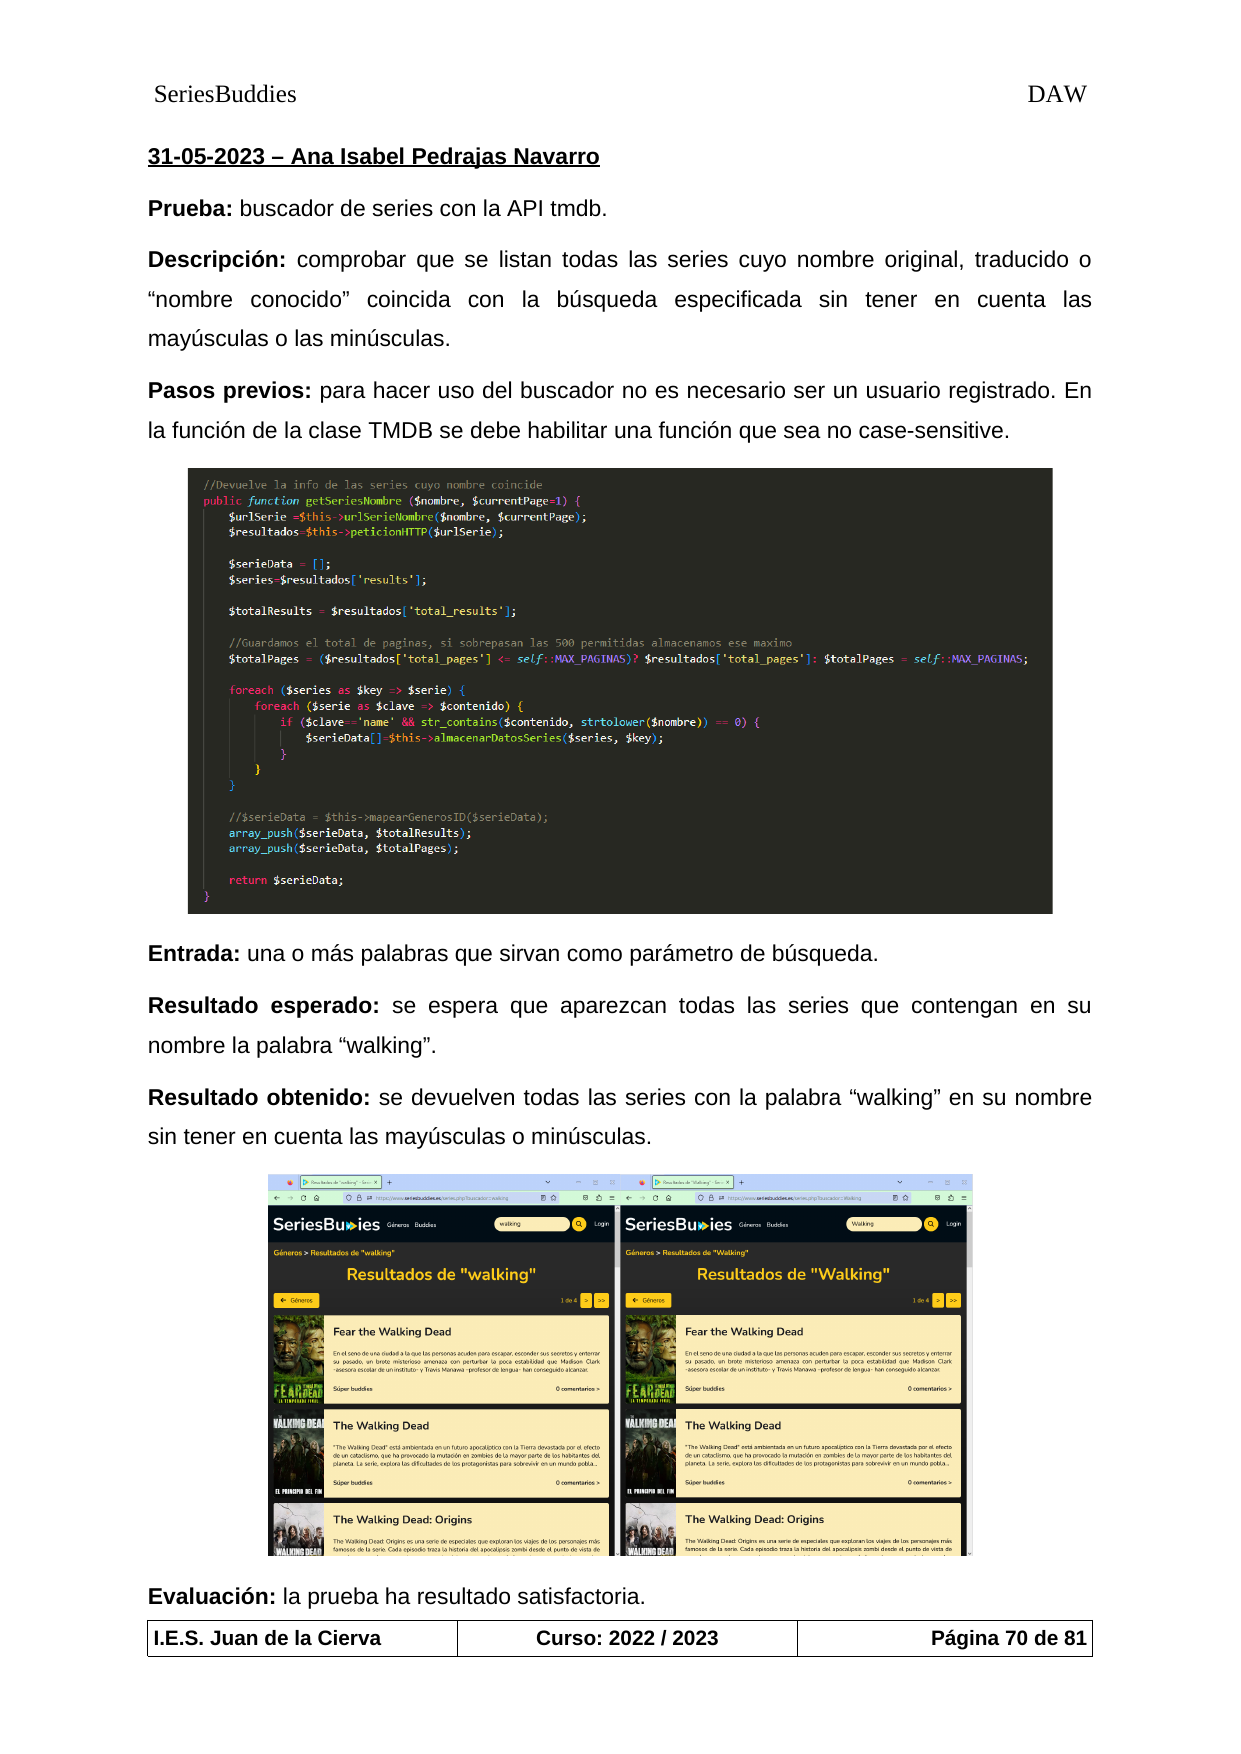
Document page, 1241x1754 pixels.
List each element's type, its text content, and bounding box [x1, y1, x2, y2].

picture [187, 468, 1053, 914]
text Pasos previos: para hacer uso del buscador no es necesario ser un usuario registrado. En la función de la clase TMDB se debe habilitar una función que sea no case-sensitive. [148, 377, 1093, 443]
text Evaluación: la prueba ha resultado satisfactoria. [148, 1583, 1093, 1609]
text Entrada: una o más palabras que sirvan como parámetro de búsqueda. [148, 940, 1093, 967]
text 31-05-2023 – Ana Isabel Pedrajas Navarro [148, 143, 1093, 169]
picture [268, 1174, 973, 1556]
text Resultado obtenido: se devuelven todas las series con la palabra “walking” en su nombre sin tener en cuenta las mayúsculas o minúsculas. [148, 1083, 1093, 1149]
text Prueba: buscador de series con la API tmdb. [148, 194, 1093, 221]
text Descripción: comprobar que se listan todas las series cuyo nombre original, traducido o “nombre conocido” coincida con la búsqueda especificada sin tener en cuenta las mayúsculas o las minúsculas. [148, 246, 1093, 352]
text Resultado esperado: se espera que aparezcan todas las series que contengan en su nombre la palabra “walking”. [148, 992, 1093, 1058]
